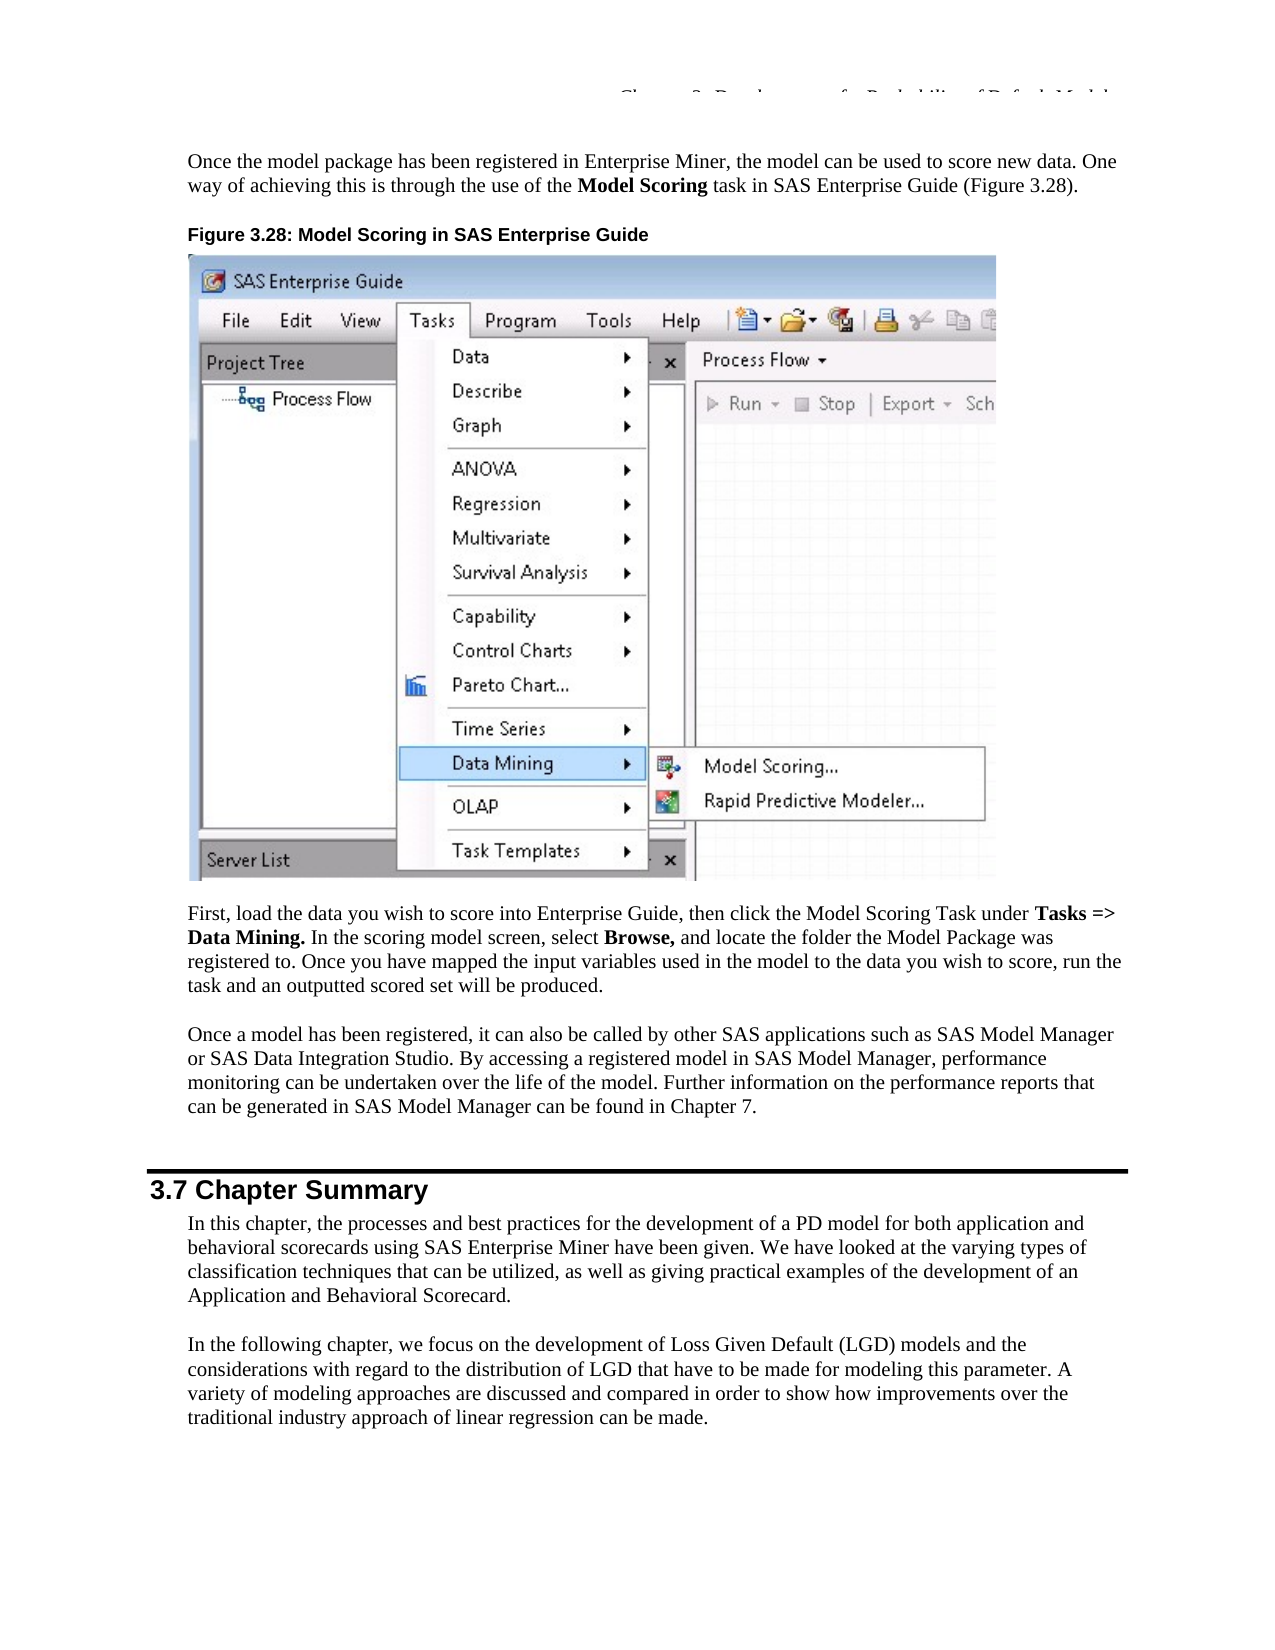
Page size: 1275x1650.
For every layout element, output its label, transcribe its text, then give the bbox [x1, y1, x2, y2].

text First, load the data you wish to score into Enterprise Guide, then click the Model Scoring Task under Tasks => Data Mining. In the scoring model screen, select Browse, and locate the folder the Model Package was registered to. Once you have mapped the input variables used in the model to the data you wish to score, run the task and an outputted scored set will be produced. [187, 901, 1124, 997]
text In this chapter, the processes and best practices for the development of a PD model for both application and behavioral scorecards using SAS Enterprise Miner have been given. We have looked at the varying types of classification techniques that can be utilized, as well as giving practical examples of the development of an Application and Behavioral Scorecard. [187, 1211, 1089, 1307]
text Once the model package has been registered in Enterprise Miner, the model can be used to score new data. One way of achieving this is through the use of the Model Scoring task in SAS Enterprise Guide (Figure 3.28). [187, 149, 1119, 197]
subtitle Chapter Summary [150, 1165, 1223, 1205]
text Figure 3.28: Model Scoring in SAS Enterprise Guide [187, 223, 1223, 245]
picture [188, 254, 997, 881]
text In the following chapter, we focus on the development of Loss Given Default (LGD) models and the considerations with regard to the distribution of LGD that have to be made for modeling this parameter. A variety of modeling approaches are discussed and compared in order to show how improvements over the traditional industry approach of linear regression can be made. [187, 1332, 1075, 1429]
text Once a model has been registered, it can also be called by other SAS applications such as SAS Model Manager or SAS Data Integration Studio. By accessing a registered model in SAS Model Manager, performance monitoring can be undertaken over the life of the model. Further information on the performance reports that can be generated in SAS Model Manager can be found in Chapter 7. [187, 1022, 1116, 1118]
